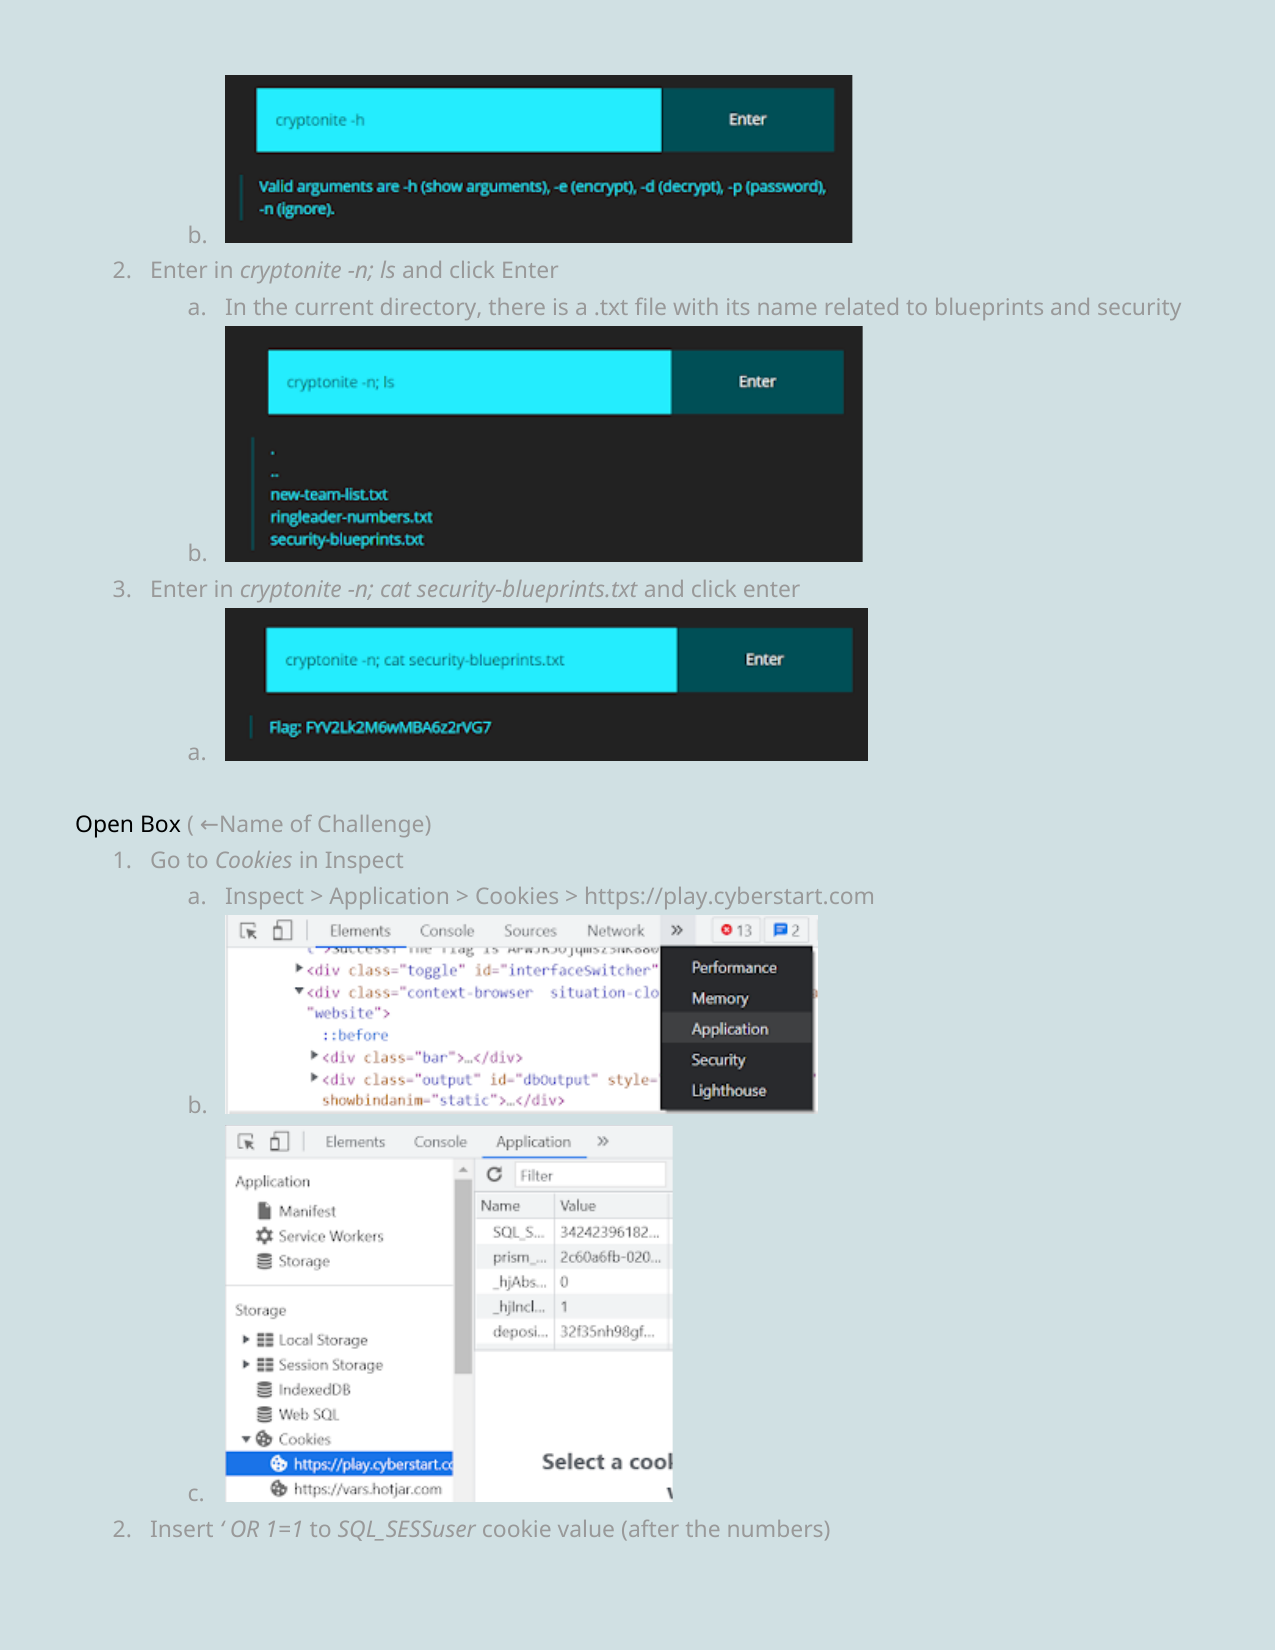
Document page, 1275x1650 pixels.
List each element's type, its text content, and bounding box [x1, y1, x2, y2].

list Enter in cryptonite -n; ls and click Enter [112, 254, 1200, 286]
list Inspect > Application > Cookies > https://play.cyberstart.com [187, 880, 1200, 911]
list In the current directory, there is a .txt file with its name related to blueprints and security [187, 290, 1200, 322]
list Insert ‘ OR 1=1 to SQL_SESSuser cookie value (after the numbers) [112, 1513, 1200, 1544]
picture [225, 1125, 673, 1502]
picture [225, 915, 818, 1114]
picture [225, 608, 868, 761]
text Open Box ( ←Name of Challenge) [75, 808, 1200, 839]
list Enter in cryptonite -n; cat security-blueprints.txt and click enter [112, 573, 1200, 604]
picture [225, 326, 863, 562]
picture [225, 75, 853, 243]
list Go to Cookies in Inspect [112, 844, 1200, 875]
